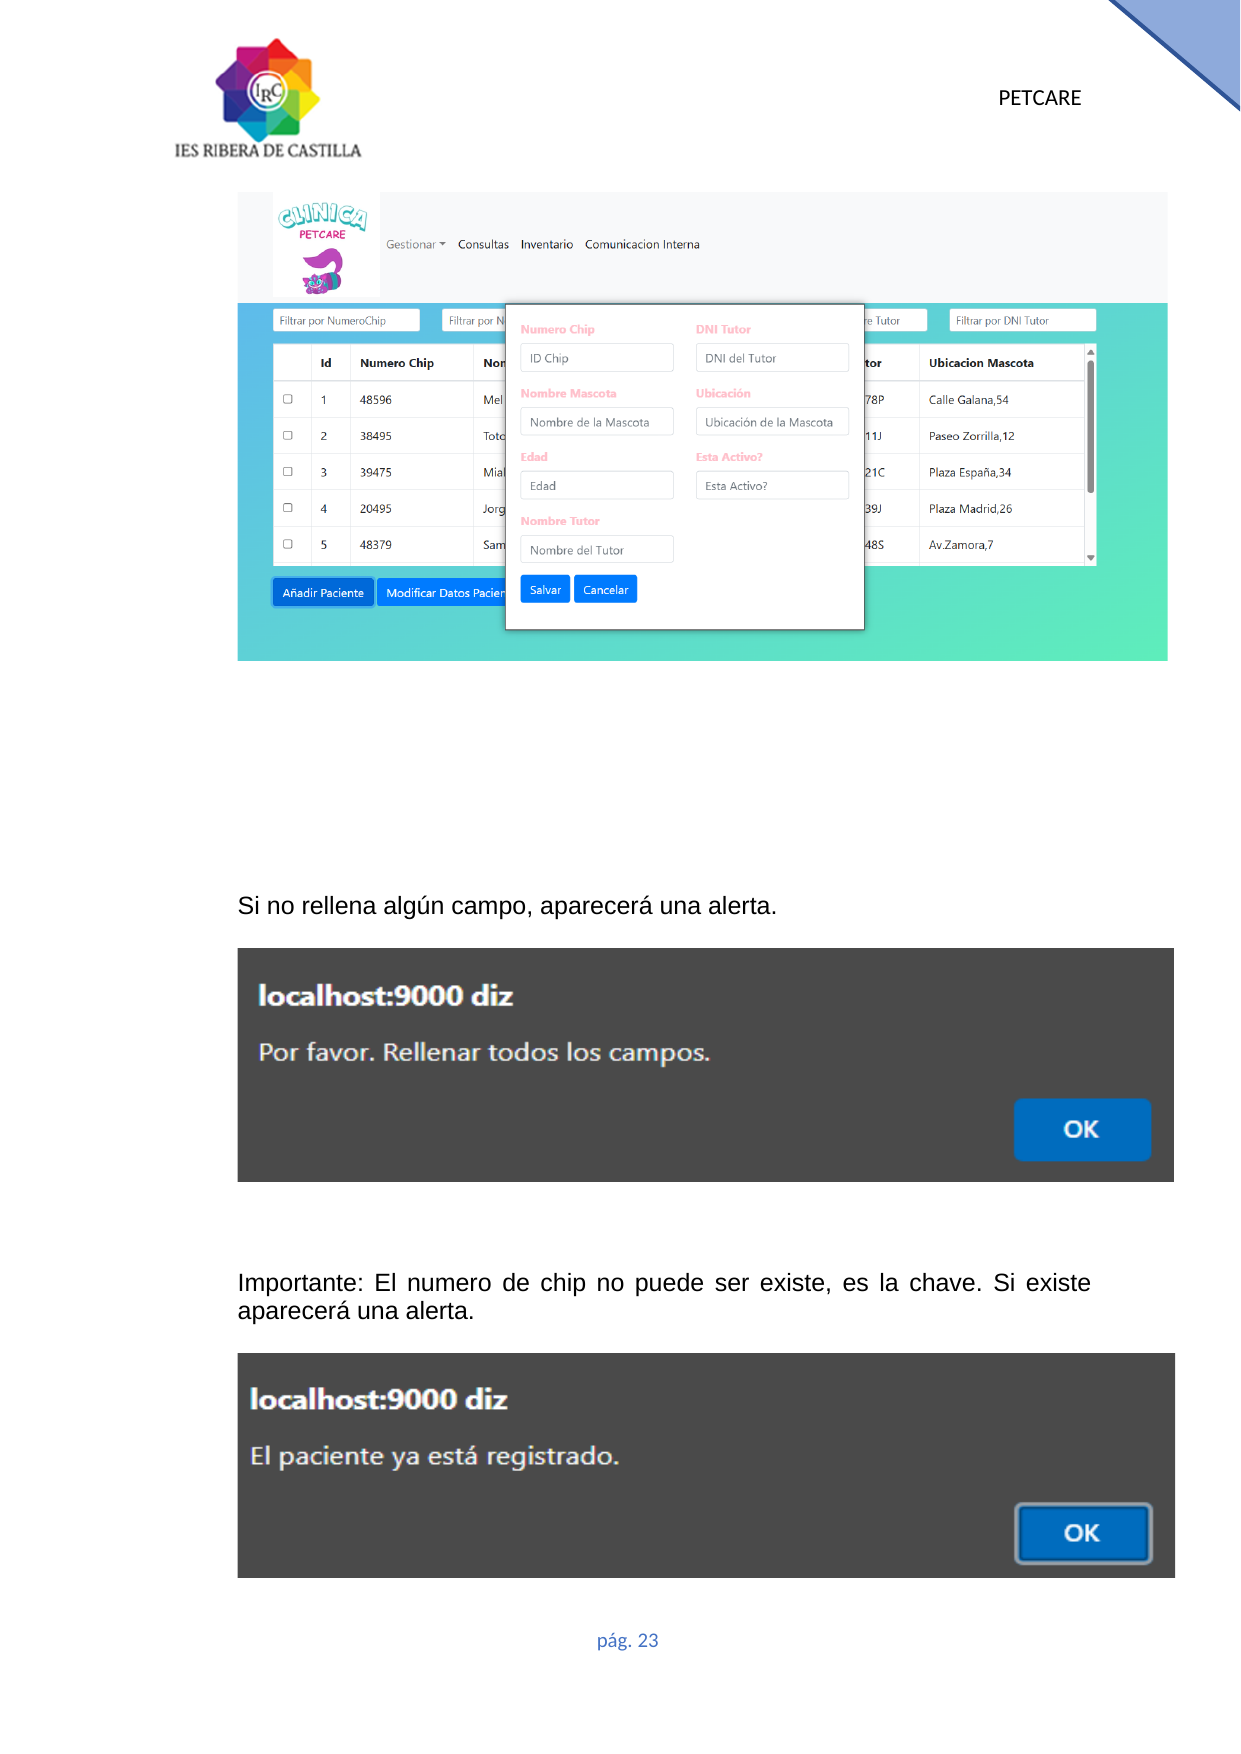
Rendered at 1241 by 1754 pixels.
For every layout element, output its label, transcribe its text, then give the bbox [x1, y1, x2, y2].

list Si no rellena algún campo, aparecerá una alerta. [237, 891, 1093, 920]
list Importante: El numero de chip no puede ser existe, es la chave. Si existe aparecerá una alerta. [237, 1267, 1093, 1325]
picture [237, 948, 1174, 1182]
picture [237, 192, 1168, 661]
picture [237, 1353, 1175, 1578]
picture [173, 29, 366, 164]
